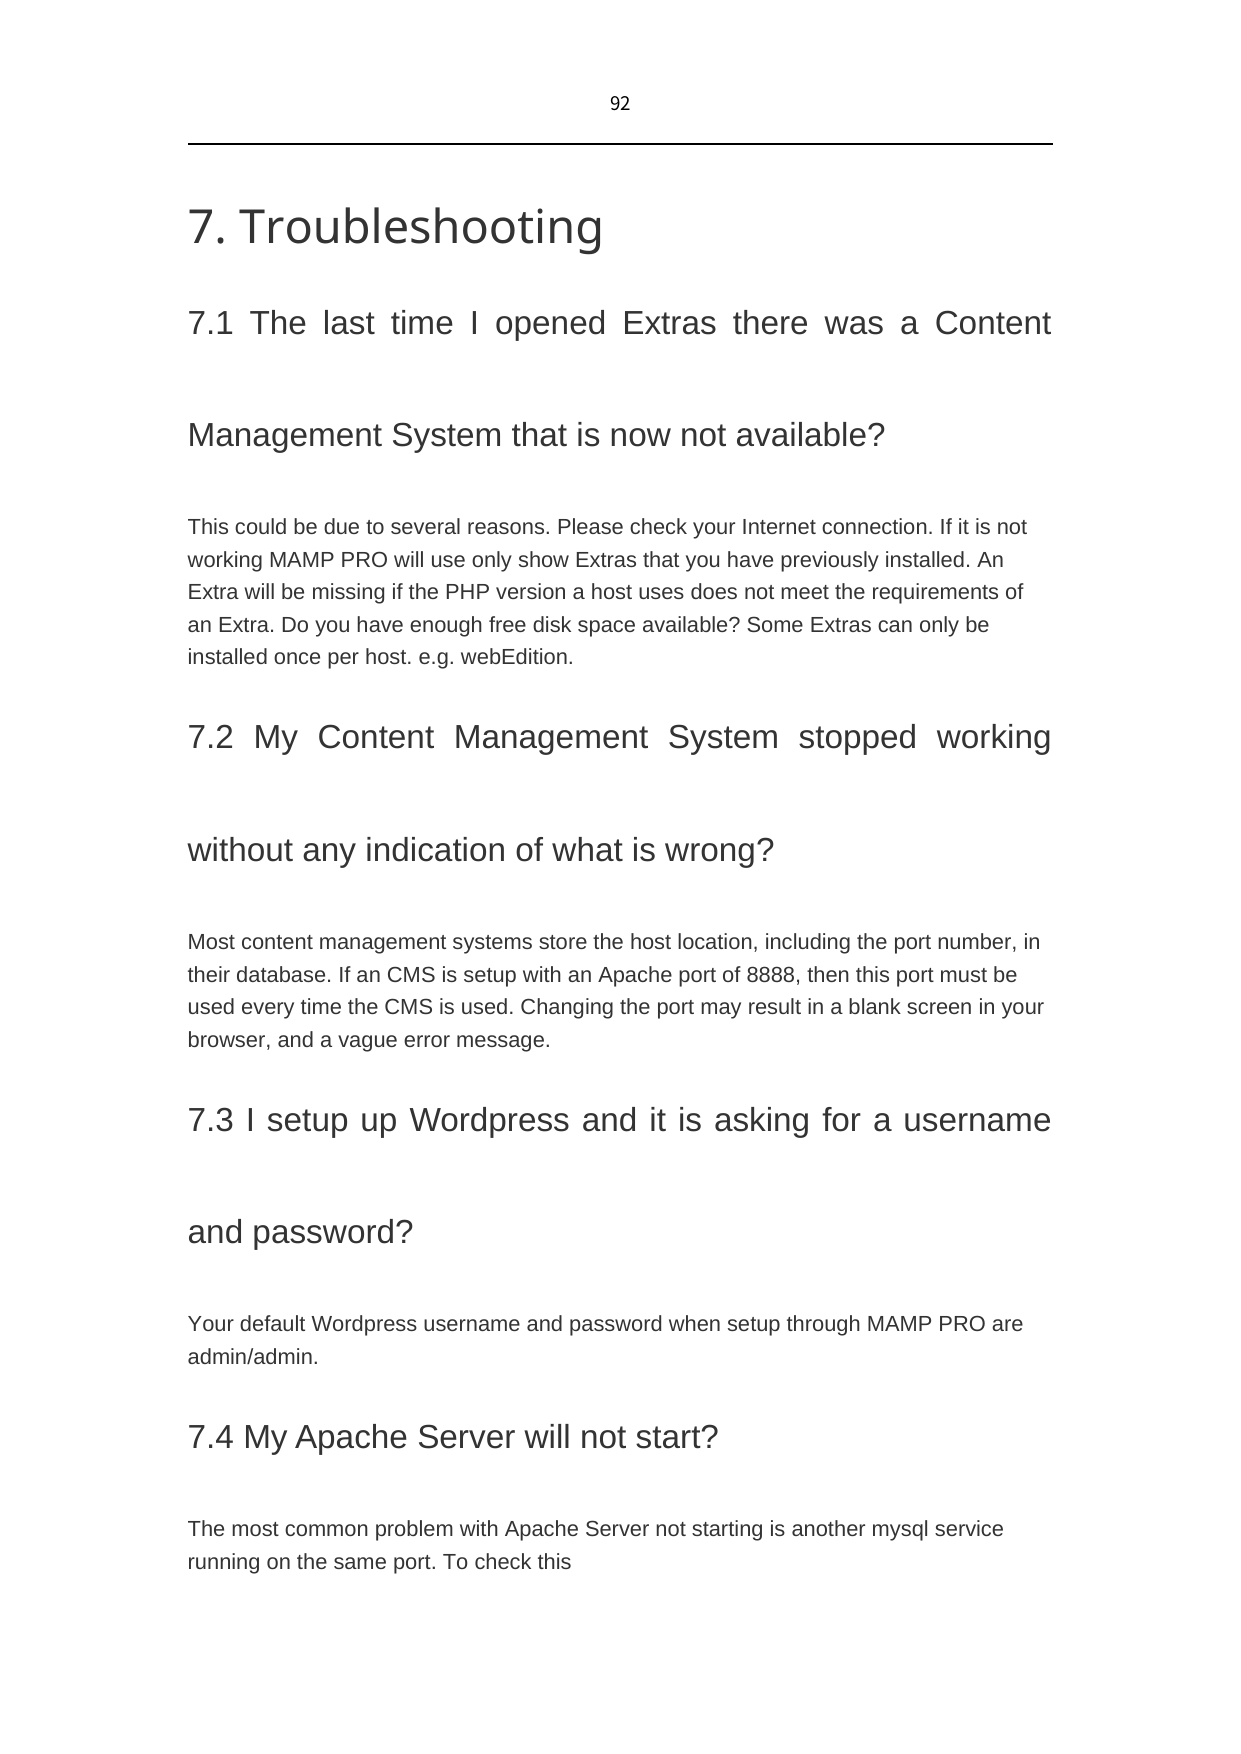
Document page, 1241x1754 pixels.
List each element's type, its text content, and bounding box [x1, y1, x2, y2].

text The most common problem with Apache Server not starting is another mysql service running on the same port. To check this [187, 1512, 1053, 1577]
text Most content management systems store the host location, including the port number, in their database. If an CMS is setup with an Apache port of 8888, then this port must be used every time the CMS is used. Changing the port may result in a blank screen in your browser, and a vague error message. [187, 925, 1053, 1055]
subtitle 7.4 My Apache Server will not start? [187, 1404, 1053, 1469]
subtitle 7.3 I setup up Wordpress and it is asking for a username and password? [187, 1087, 1053, 1264]
text This could be due to several reasons. Please check your Internet connection. If it is not working MAMP PRO will use only show Extras that you have previously installed. An Extra will be missing if the PHP version a host uses does not meet the requirements of an Extra. Do you have enough free disk space available? Some Extras can only be installed once per host. e.g. webEdition. [187, 511, 1053, 673]
subtitle 7.2 My Content Management System stopped working without any indication of what is wrong? [187, 704, 1053, 882]
subtitle 7. Troubleshooting [187, 193, 1053, 258]
text Your default Wordpress username and password when setup through MAMP PRO are admin/admin. [187, 1308, 1053, 1373]
subtitle 7.1 The last time I opened Extras there was a Content Management System that is now not available? [187, 289, 1053, 467]
